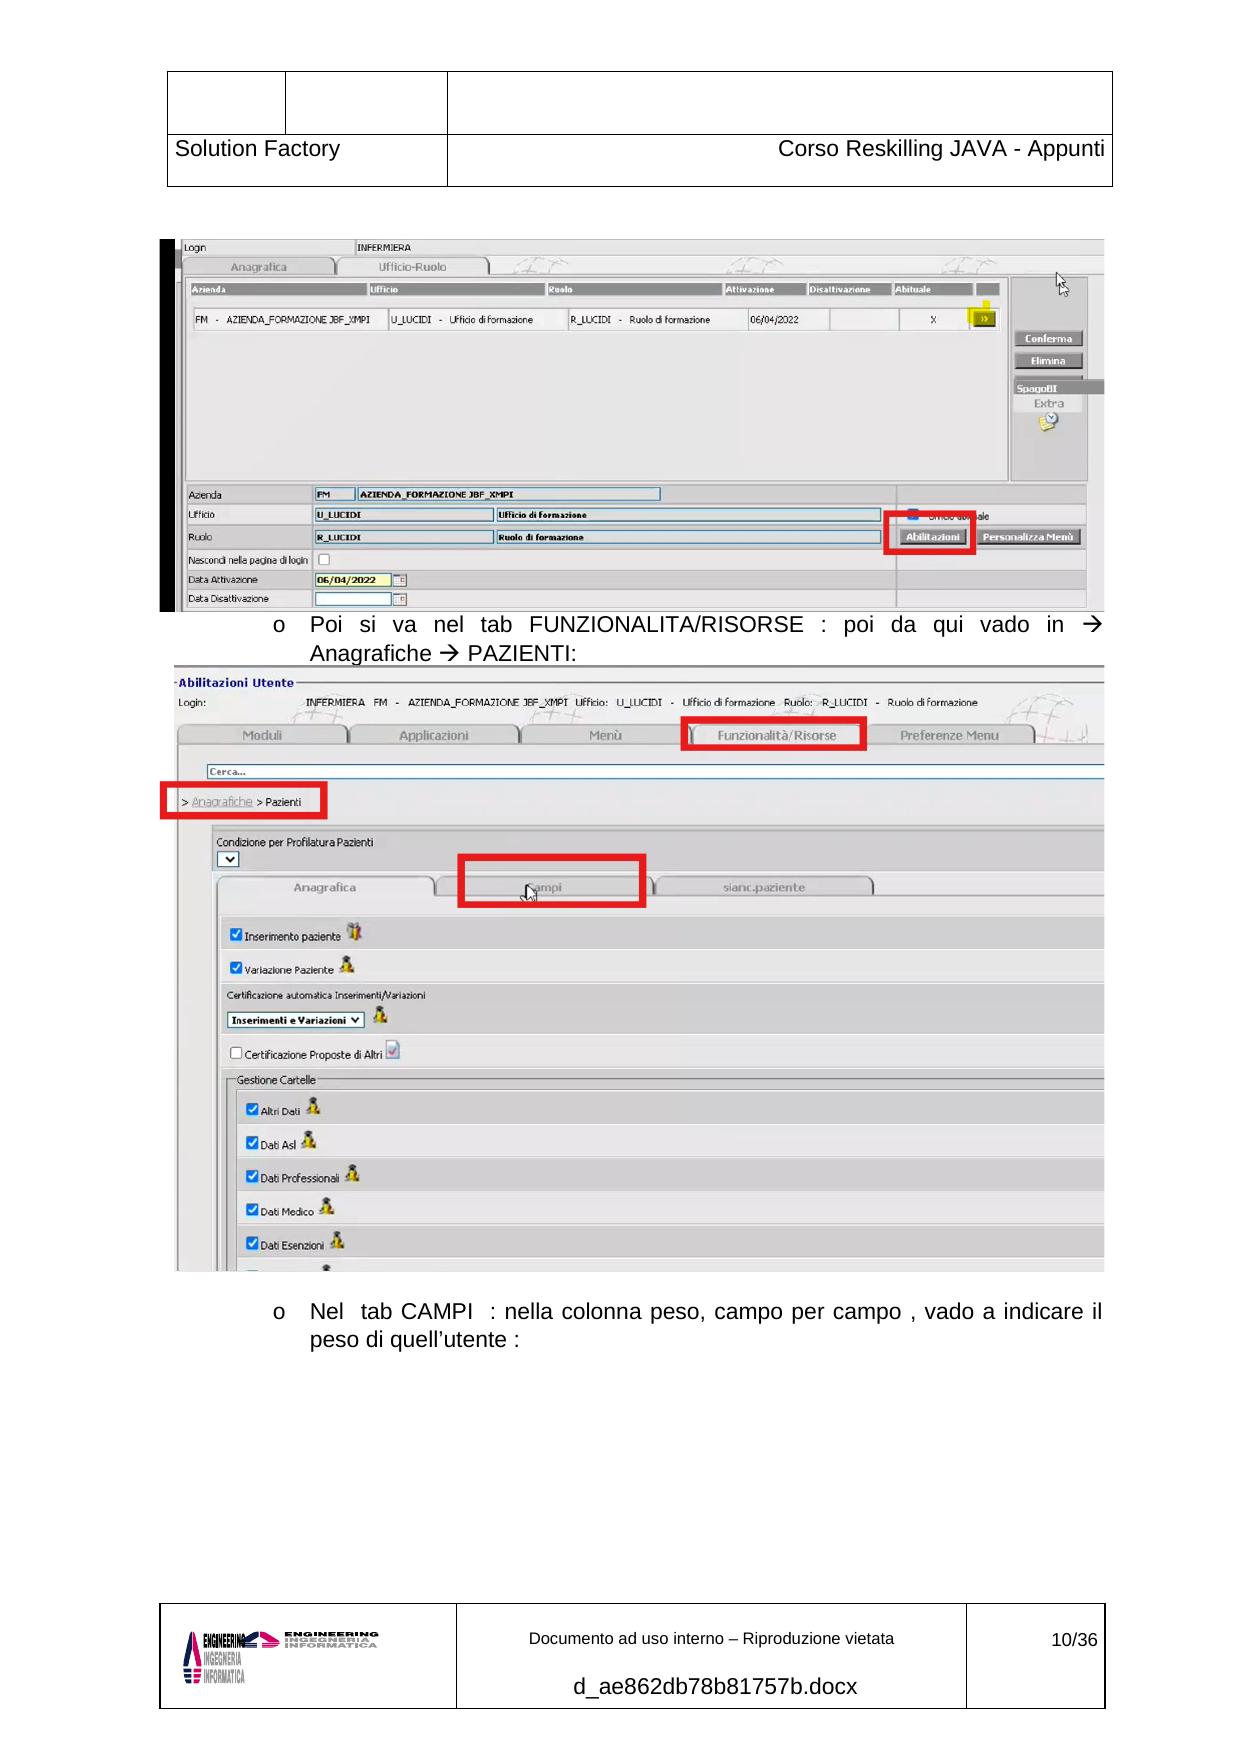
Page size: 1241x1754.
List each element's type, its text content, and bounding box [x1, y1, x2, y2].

picture [159, 239, 1105, 612]
list Nel tab CAMPI : nella colonna peso, campo per campo , vado a indicare il peso di quell’utente : [272, 1298, 1104, 1352]
picture [159, 665, 1105, 1272]
list Poi si va nel tab FUNZIONALITA/RISORSE : poi da qui vado in Anagrafiche PAZIENTI: [272, 612, 1104, 665]
